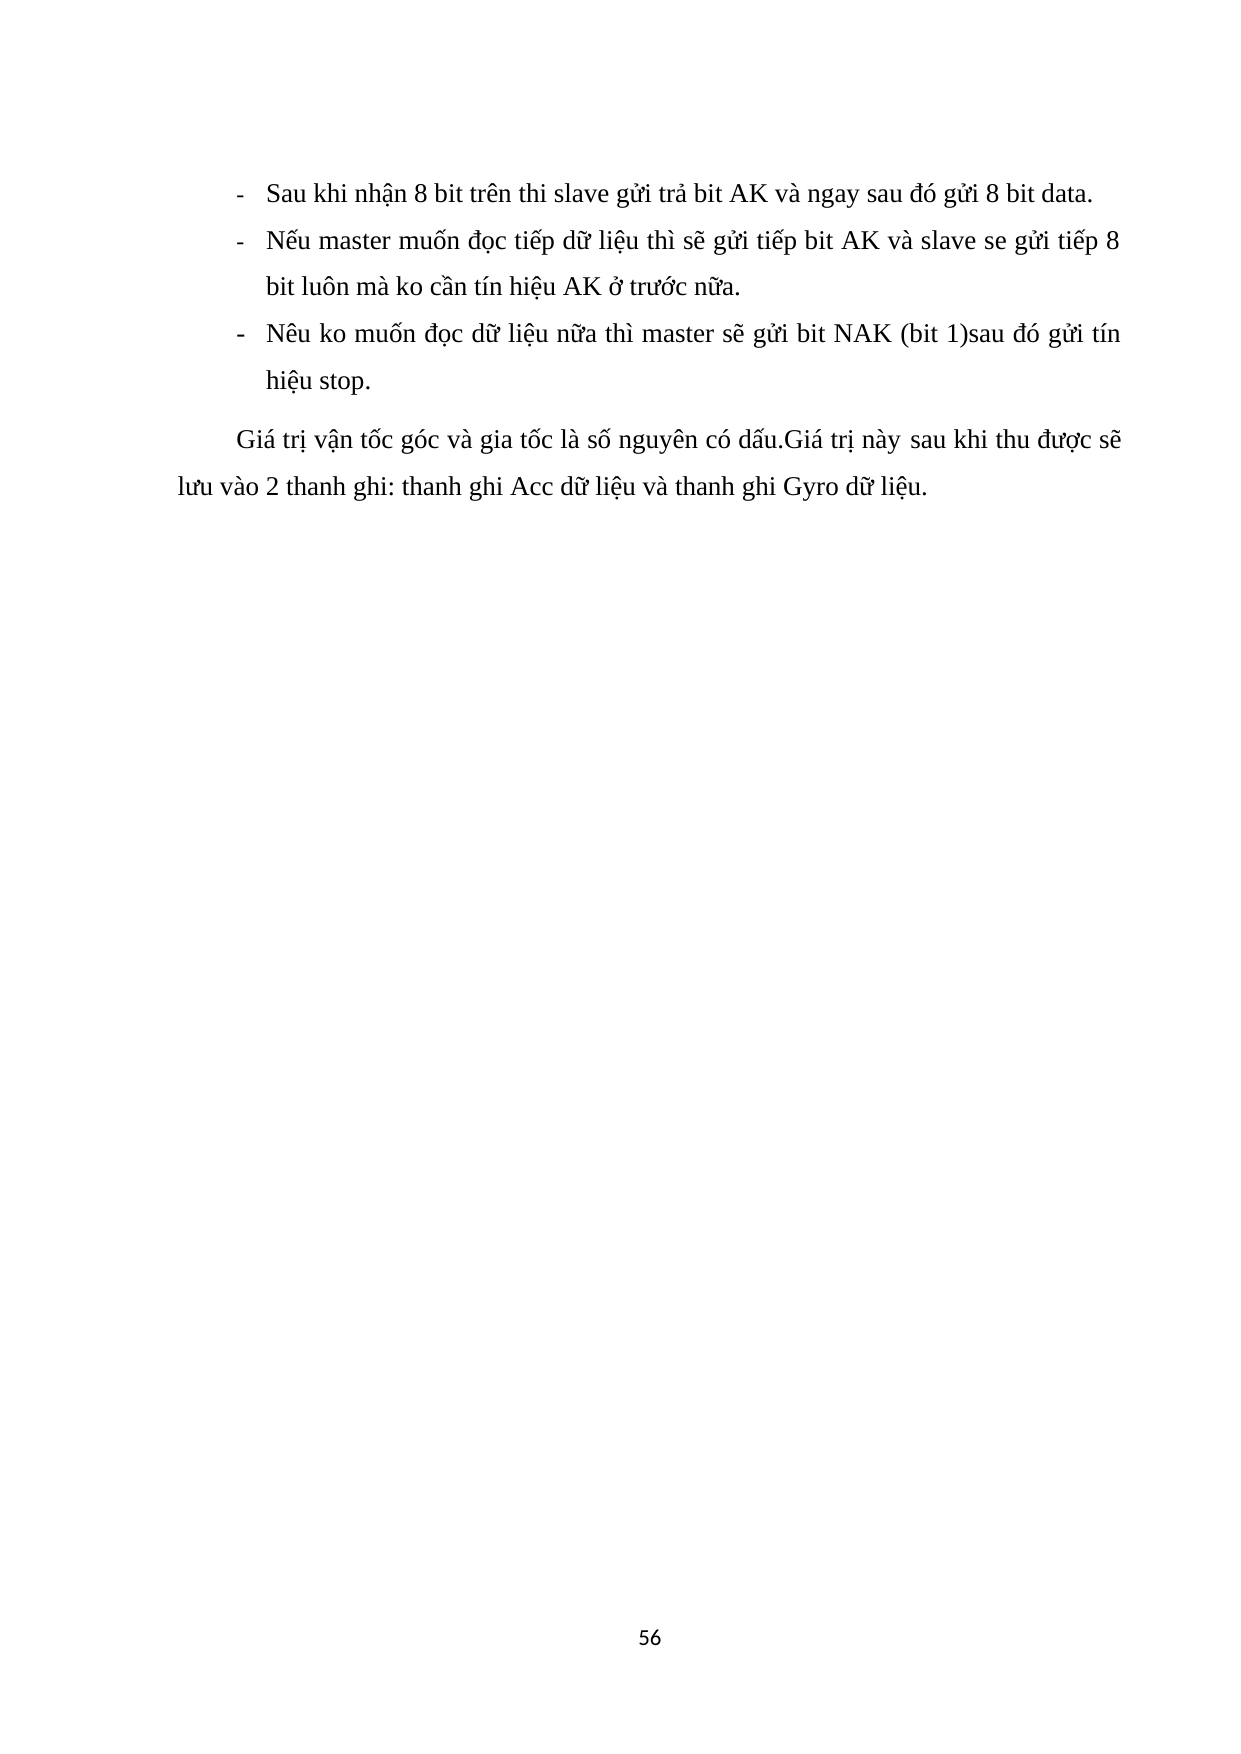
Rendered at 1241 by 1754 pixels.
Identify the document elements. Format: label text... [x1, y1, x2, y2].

text Giá trị vận tốc góc và gia tốc là số nguyên có dấu.Giá trị này sau khi thu được sẽ lưu vào 2 thanh ghi: thanh ghi Acc dữ liệu và thanh ghi Gyro dữ liệu. [177, 423, 1122, 501]
list Nêu ko muốn đọc dữ liệu nữa thì master sẽ gửi bit NAK (bit 1)sau đó gửi tín hiệu stop. [236, 317, 1122, 395]
list Nếu master muốn đọc tiếp dữ liệu thì sẽ gửi tiếp bit AK và slave se gửi tiếp 8 bit luôn mà ko cần tín hiệu AK ở trước nữa. [236, 224, 1122, 302]
list Sau khi nhận 8 bit trên thi slave gửi trả bit AK và ngay sau đó gửi 8 bit data. [236, 177, 1122, 208]
